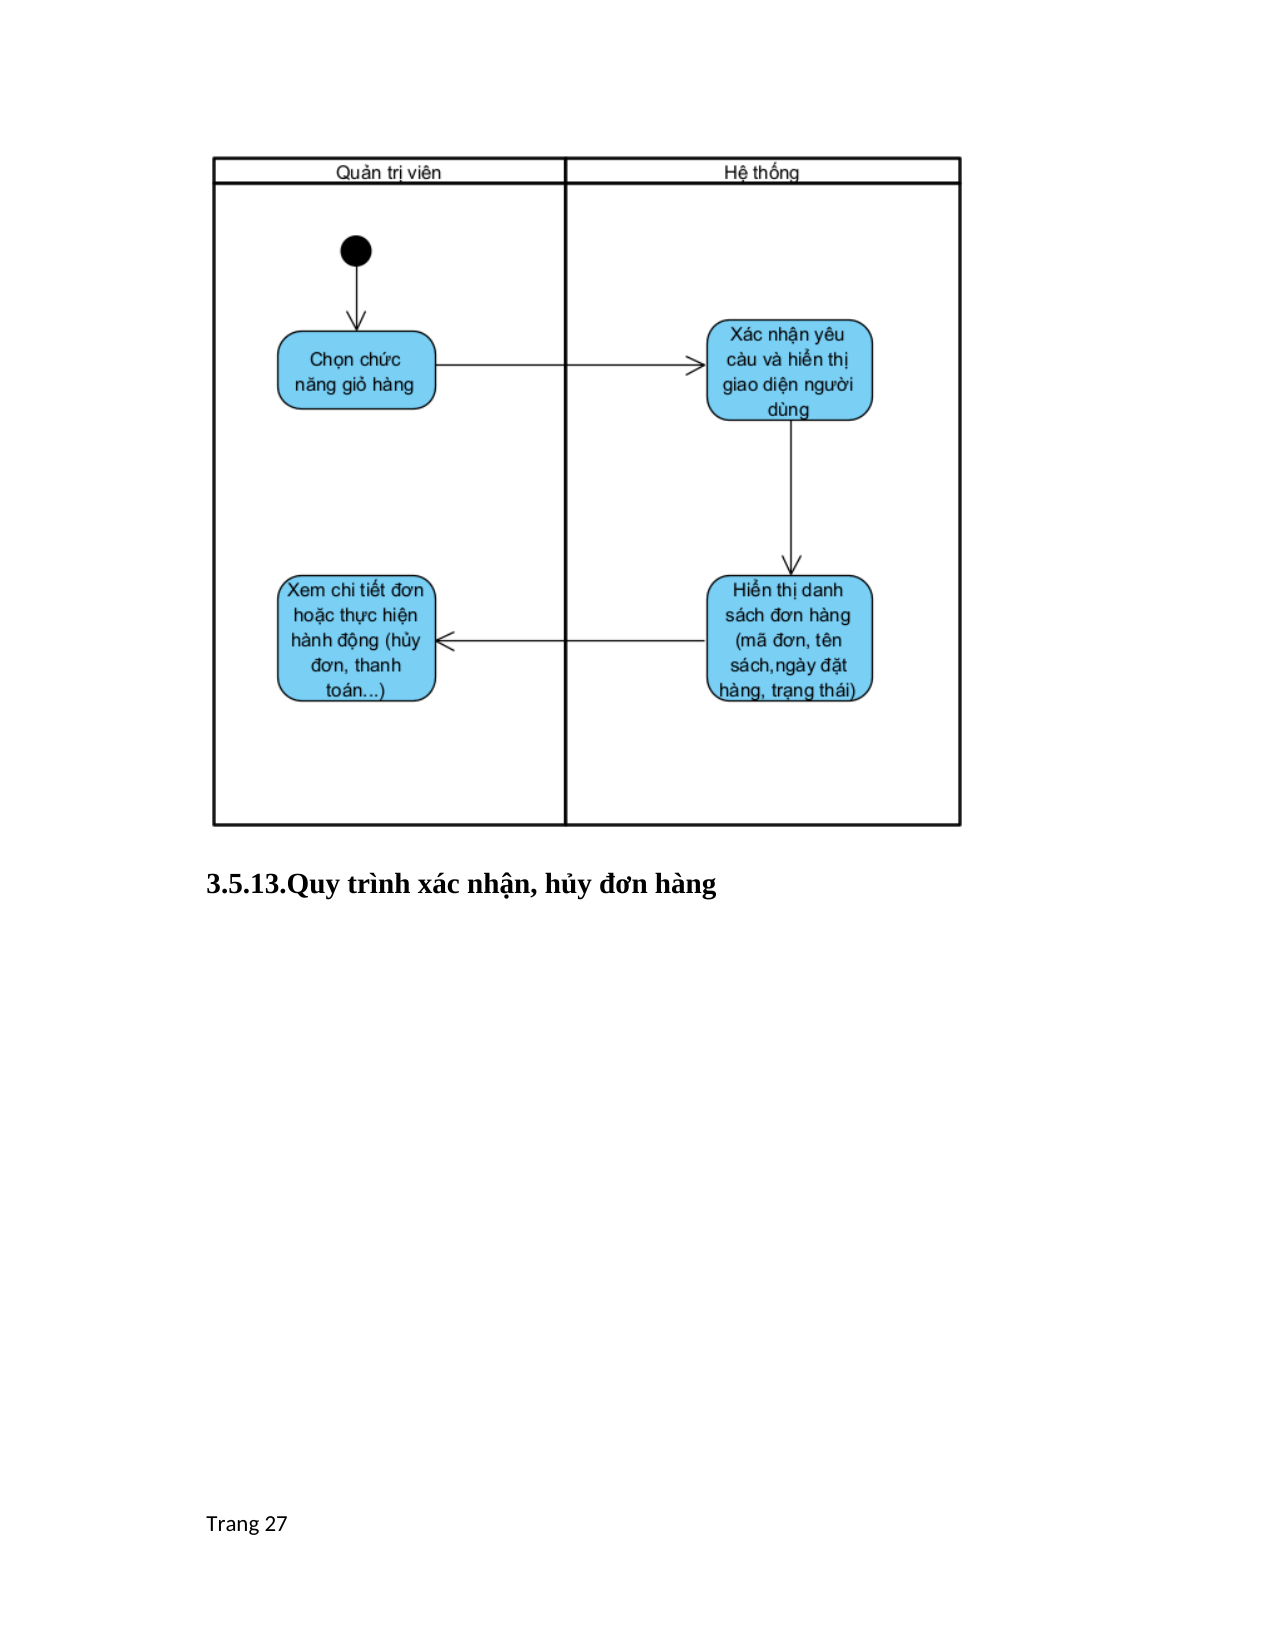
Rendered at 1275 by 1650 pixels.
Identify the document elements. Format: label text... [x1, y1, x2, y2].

picture [206, 150, 972, 837]
subtitle 3.5.13.Quy trình xác nhận, hủy đơn hàng [206, 866, 1187, 900]
